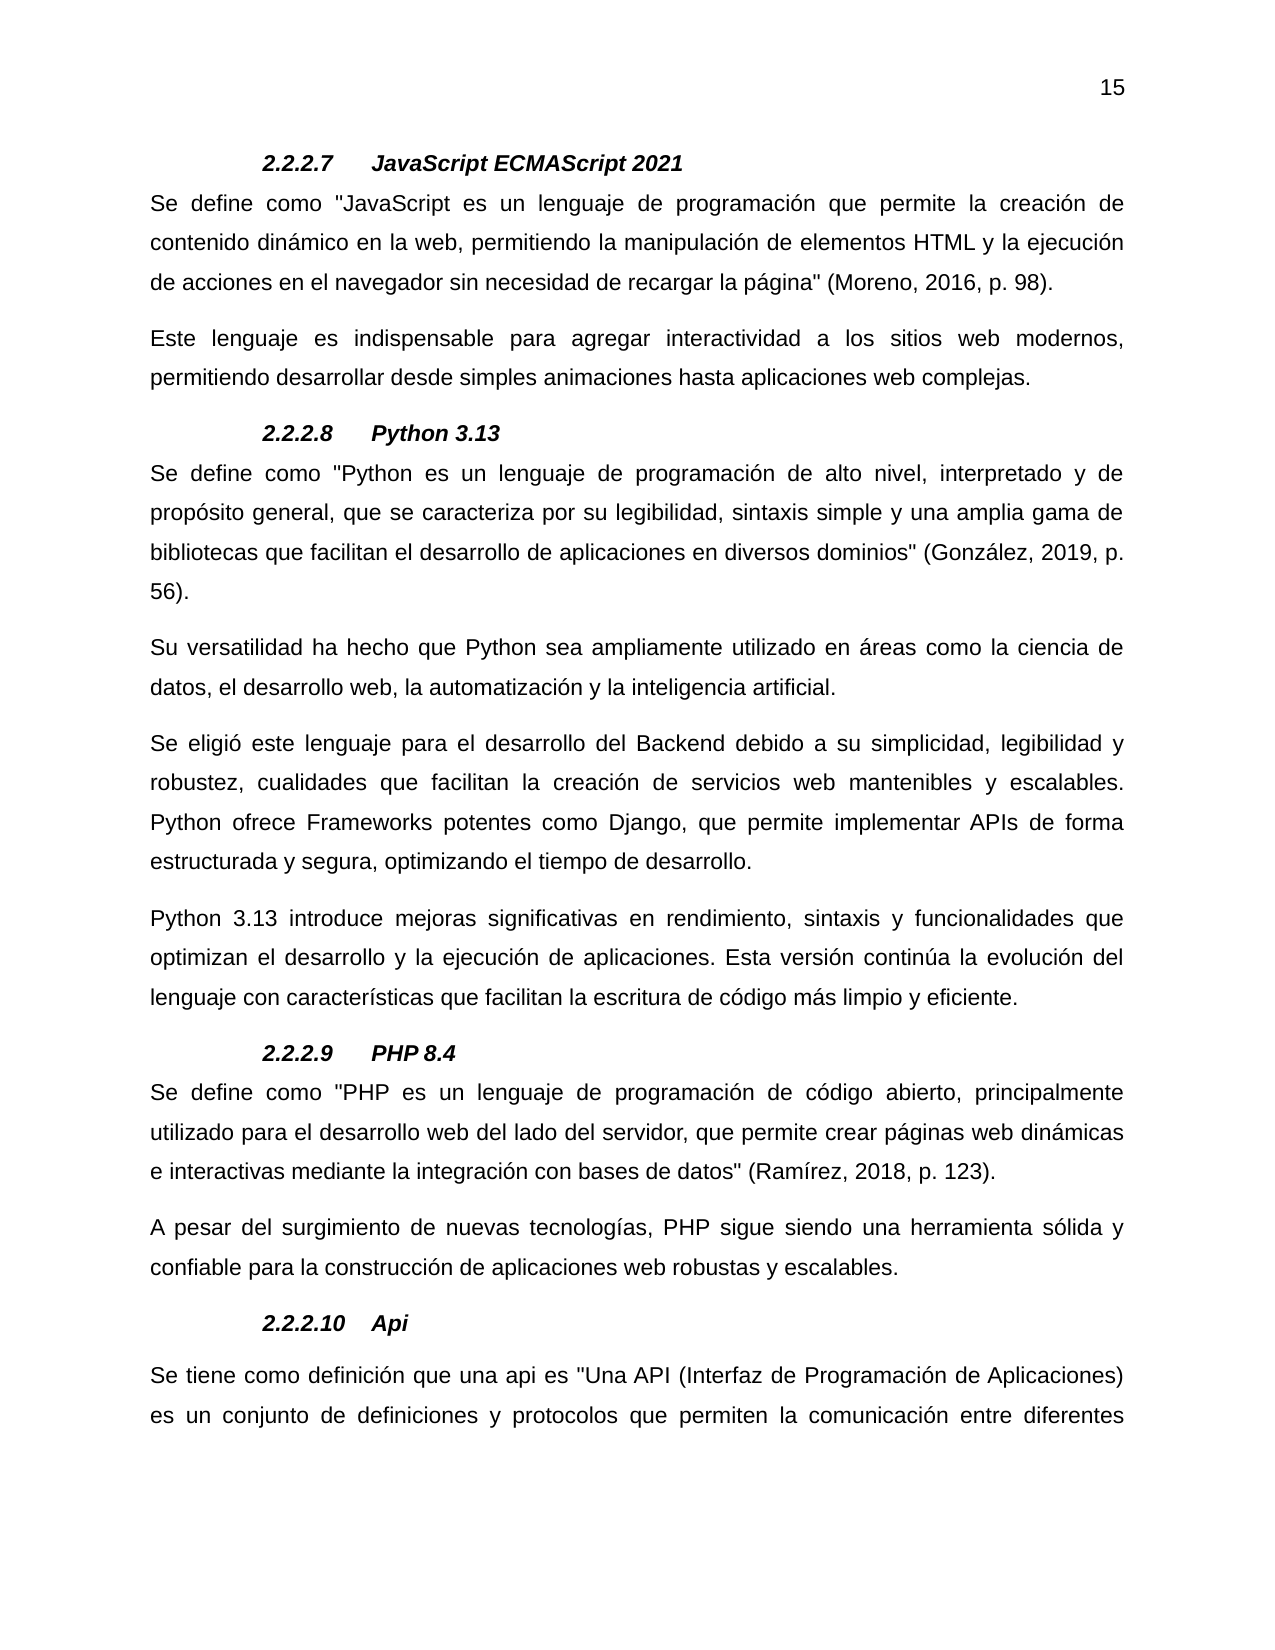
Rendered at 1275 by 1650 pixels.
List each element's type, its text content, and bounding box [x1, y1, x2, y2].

text Se define como "JavaScript es un lenguaje de programación que permite la creación de contenido dinámico en la web, permitiendo la manipulación de elementos HTML y la ejecución de acciones en el navegador sin necesidad de recargar la página" (Moreno, 2016, p. 98). [150, 189, 1125, 295]
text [150, 1362, 1125, 1428]
subtitle Api [262, 1310, 1125, 1336]
subtitle PHP 8.4 [262, 1039, 1125, 1066]
subtitle Python 3.13 [262, 420, 1125, 447]
text Este lenguaje es indispensable para agregar interactividad a los sitios web modernos, permitiendo desarrollar desde simples animaciones hasta aplicaciones web complejas. [150, 324, 1125, 390]
text Se eligió este lenguaje para el desarrollo del Backend debido a su simplicidad, legibilidad y robustez, cualidades que facilitan la creación de servicios web mantenibles y escalables. Python ofrece Frameworks potentes como Django, que permite implementar APIs de forma estructurada y segura, optimizando el tiempo de desarrollo. [150, 730, 1125, 875]
text Python 3.13 introduce mejoras significativas en rendimiento, sintaxis y funcionalidades que optimizan el desarrollo y la ejecución de aplicaciones. Esta versión continúa la evolución del lenguaje con características que facilitan la escritura de código más limpio y eficiente. [150, 904, 1125, 1010]
text Se define como "PHP es un lenguaje de programación de código abierto, principalmente utilizado para el desarrollo web del lado del servidor, que permite crear páginas web dinámicas e interactivas mediante la integración con bases de datos" (Ramírez, 2018, p. 123). [150, 1079, 1125, 1184]
text Su versatilidad ha hecho que Python sea ampliamente utilizado en áreas como la ciencia de datos, el desarrollo web, la automatización y la inteligencia artificial. [150, 634, 1125, 700]
text A pesar del surgimiento de nuevas tecnologías, PHP sigue siendo una herramienta sólida y confiable para la construcción de aplicaciones web robustas y escalables. [150, 1214, 1125, 1280]
subtitle JavaScript ECMAScript 2021 [262, 150, 1125, 176]
text Se define como "Python es un lenguaje de programación de alto nivel, interpretado y de propósito general, que se caracteriza por su legibilidad, sintaxis simple y una amplia gama de bibliotecas que facilitan el desarrollo de aplicaciones en diversos dominios" (González, 2019, p. 56). [150, 460, 1125, 604]
